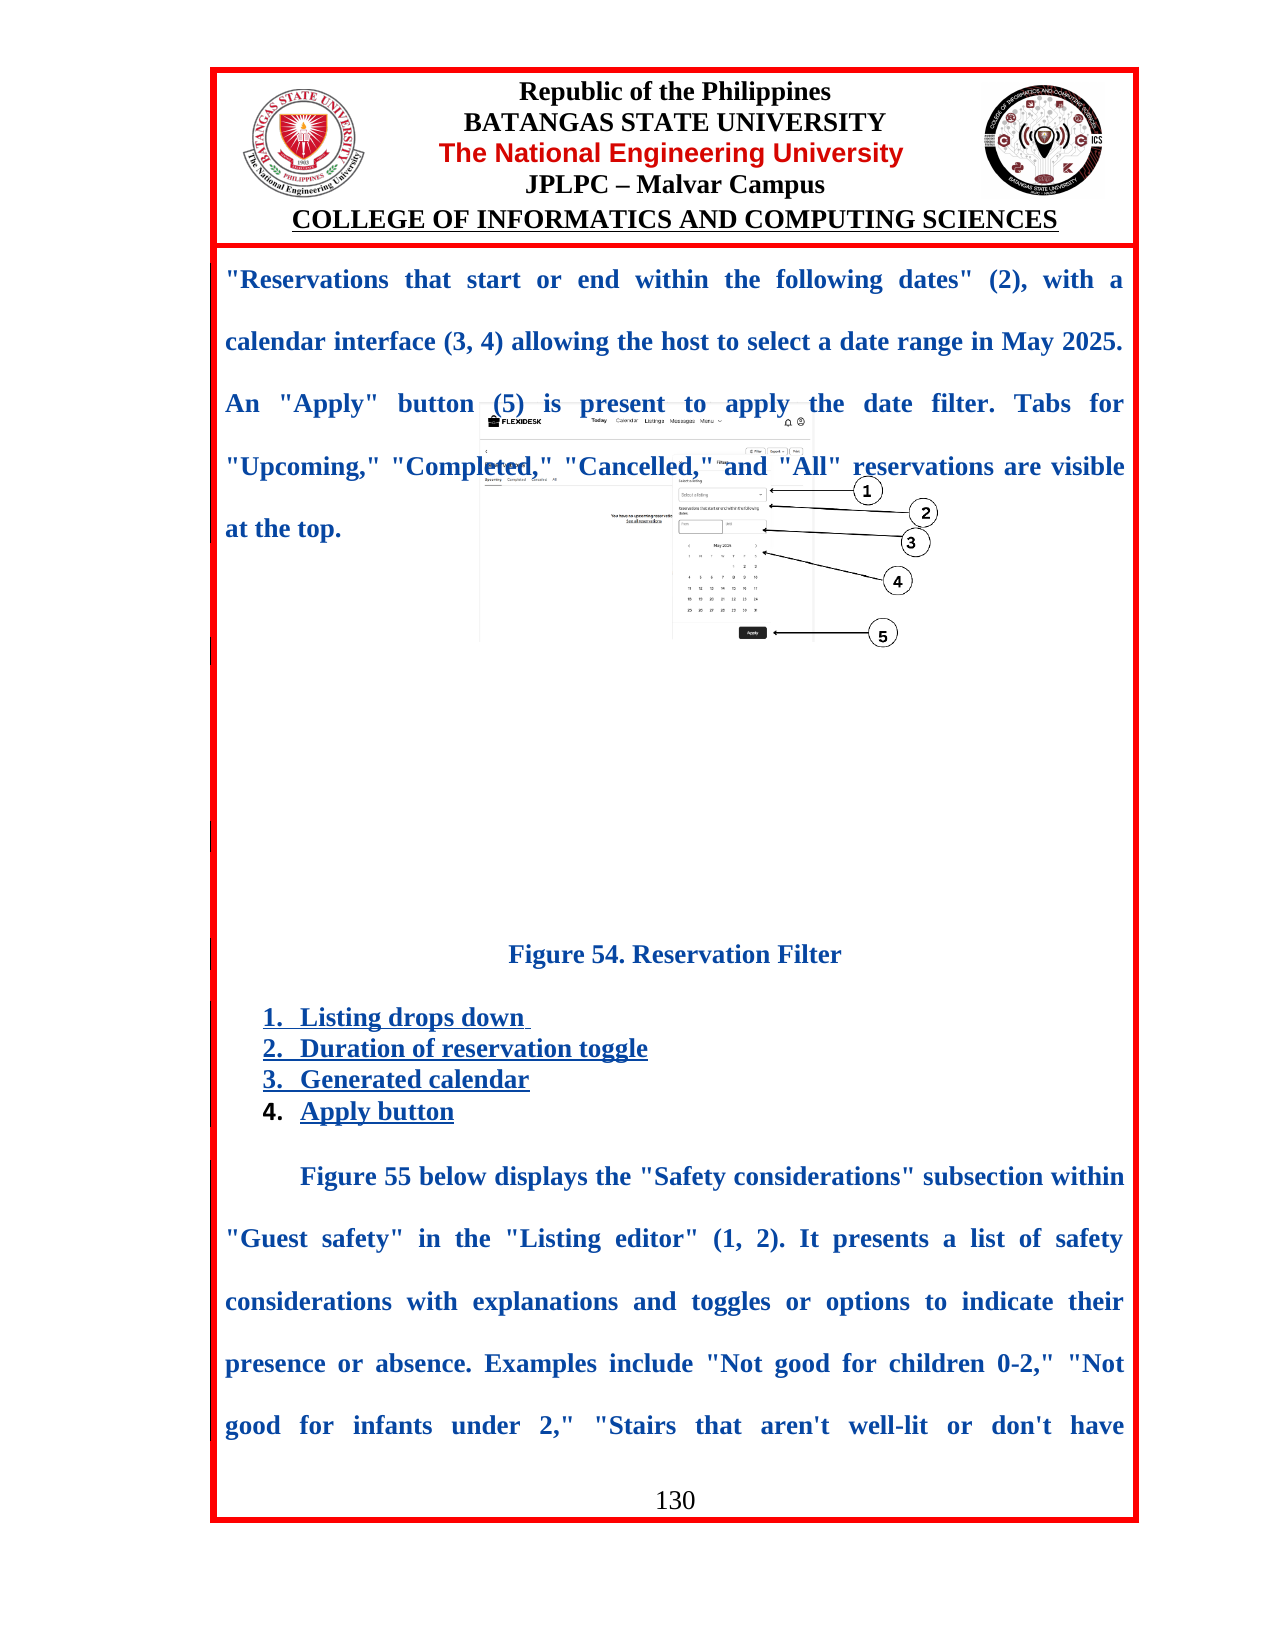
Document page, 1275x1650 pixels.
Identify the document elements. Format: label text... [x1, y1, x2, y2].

picture [242, 89, 366, 199]
picture [385, 543, 952, 683]
text Figure 54. Reservation Filter [225, 938, 1125, 969]
picture [981, 82, 1105, 199]
